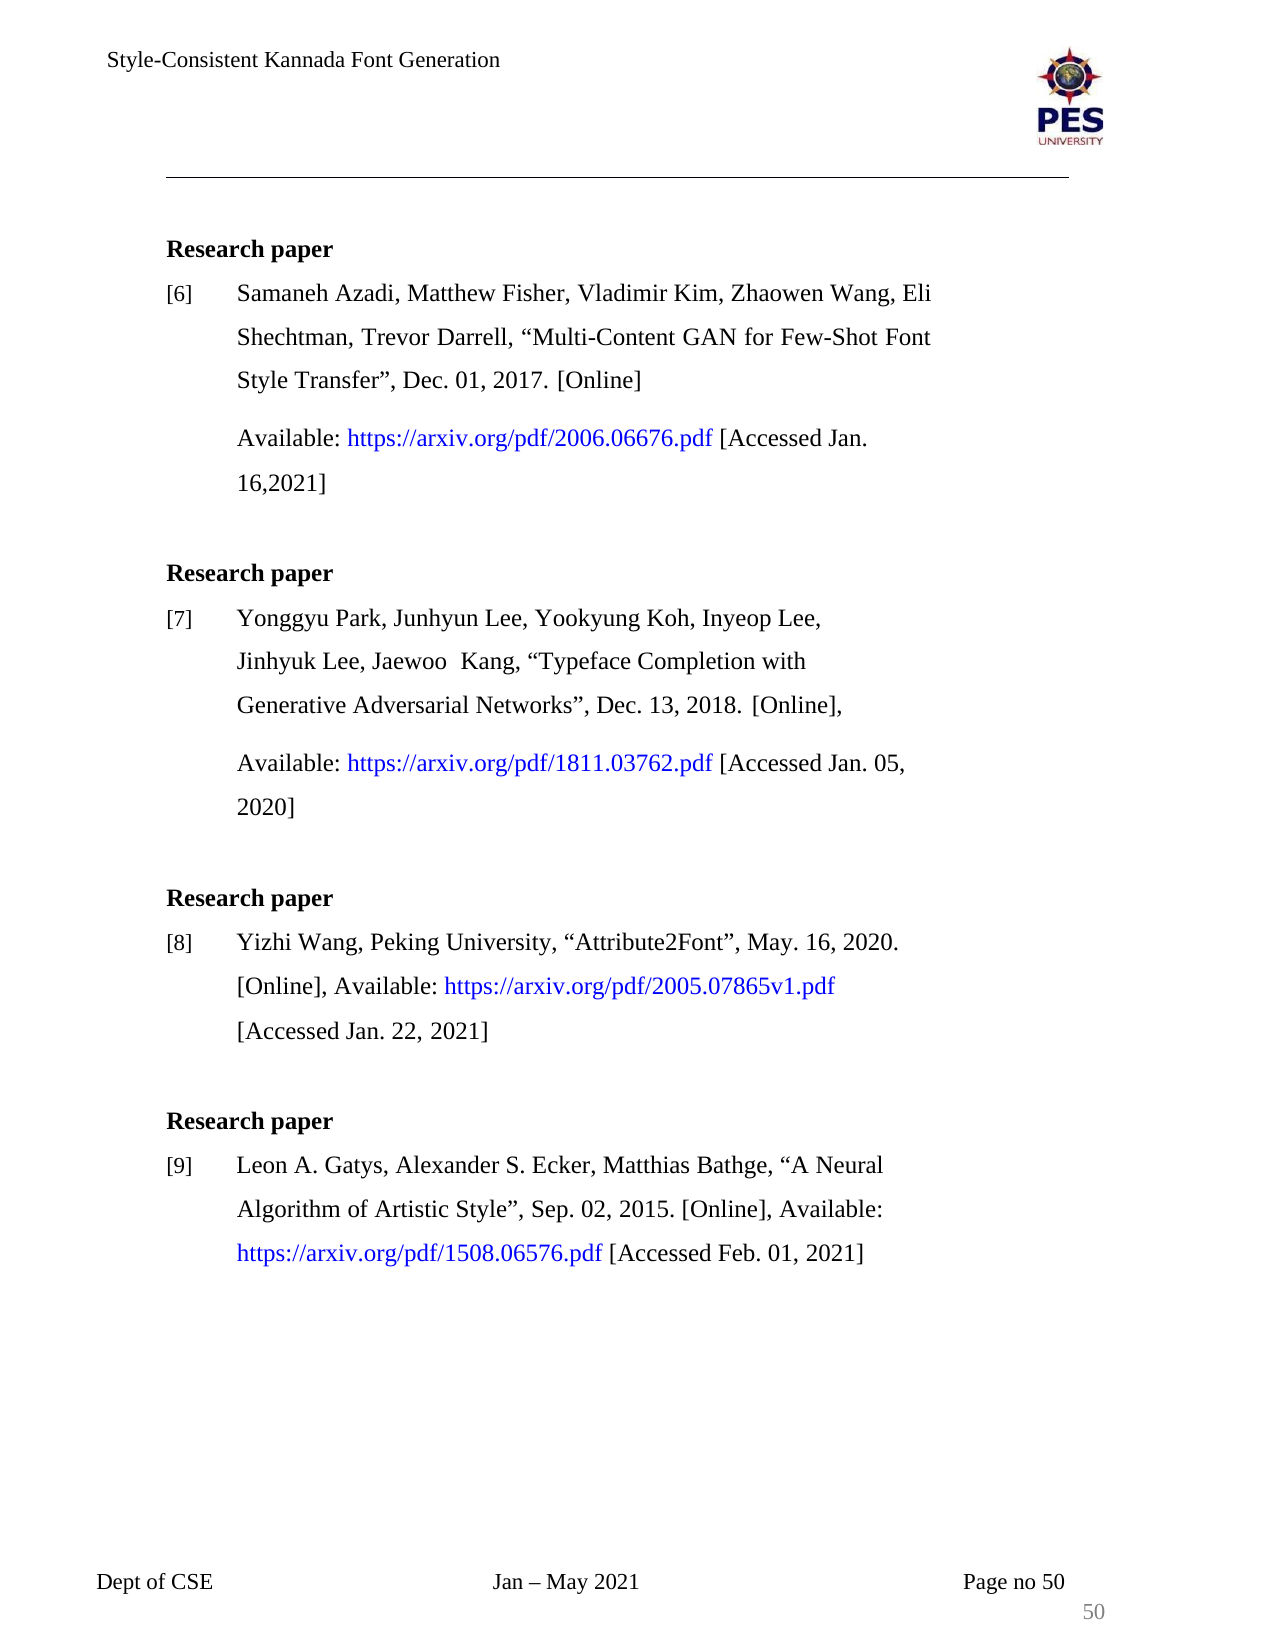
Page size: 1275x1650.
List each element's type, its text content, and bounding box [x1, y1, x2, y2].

subtitle Research paper [166, 1106, 1275, 1135]
list Samaneh Azadi, Matthew Fisher, Vladimir Kim, Zhaowen Wang, Eli Shechtman, Trevor Darrell, “Multi-Content GAN for Few-Shot Font Style Transfer”, Dec. 01, 2017. [Online] [166, 278, 932, 394]
subtitle Research paper [166, 883, 1275, 912]
subtitle Research paper [166, 558, 1275, 587]
subtitle Research paper [166, 234, 1275, 263]
text Available: https://arxiv.org/pdf/1811.03762.pdf [Accessed Jan. 05, 2020] [237, 748, 907, 821]
list Leon A. Gatys, Alexander S. Ecker, Matthias Bathge, “A Neural Algorithm of Artistic Style”, Sep. 02, 2015. [Online], Available: https://arxiv.org/pdf/1508.06576.pdf [Accessed Feb. 01, 2021] [166, 1151, 883, 1267]
list Yizhi Wang, Peking University, “Attribute2Font”, May. 16, 2020. [Online], Available: https://arxiv.org/pdf/2005.07865v1.pdf [Accessed Jan. 22, 2021] [166, 927, 942, 1044]
list Yonggyu Park, Junhyun Lee, Yookyung Koh, Inyeop Lee, Jinhyuk Lee, Jaewoo Kang, “Typeface Completion with Generative Adversarial Networks”, Dec. 13, 2018. [Online], [166, 603, 907, 719]
text Available: https://arxiv.org/pdf/2006.06676.pdf [Accessed Jan. 16,2021] [237, 423, 868, 497]
picture [1036, 46, 1104, 145]
